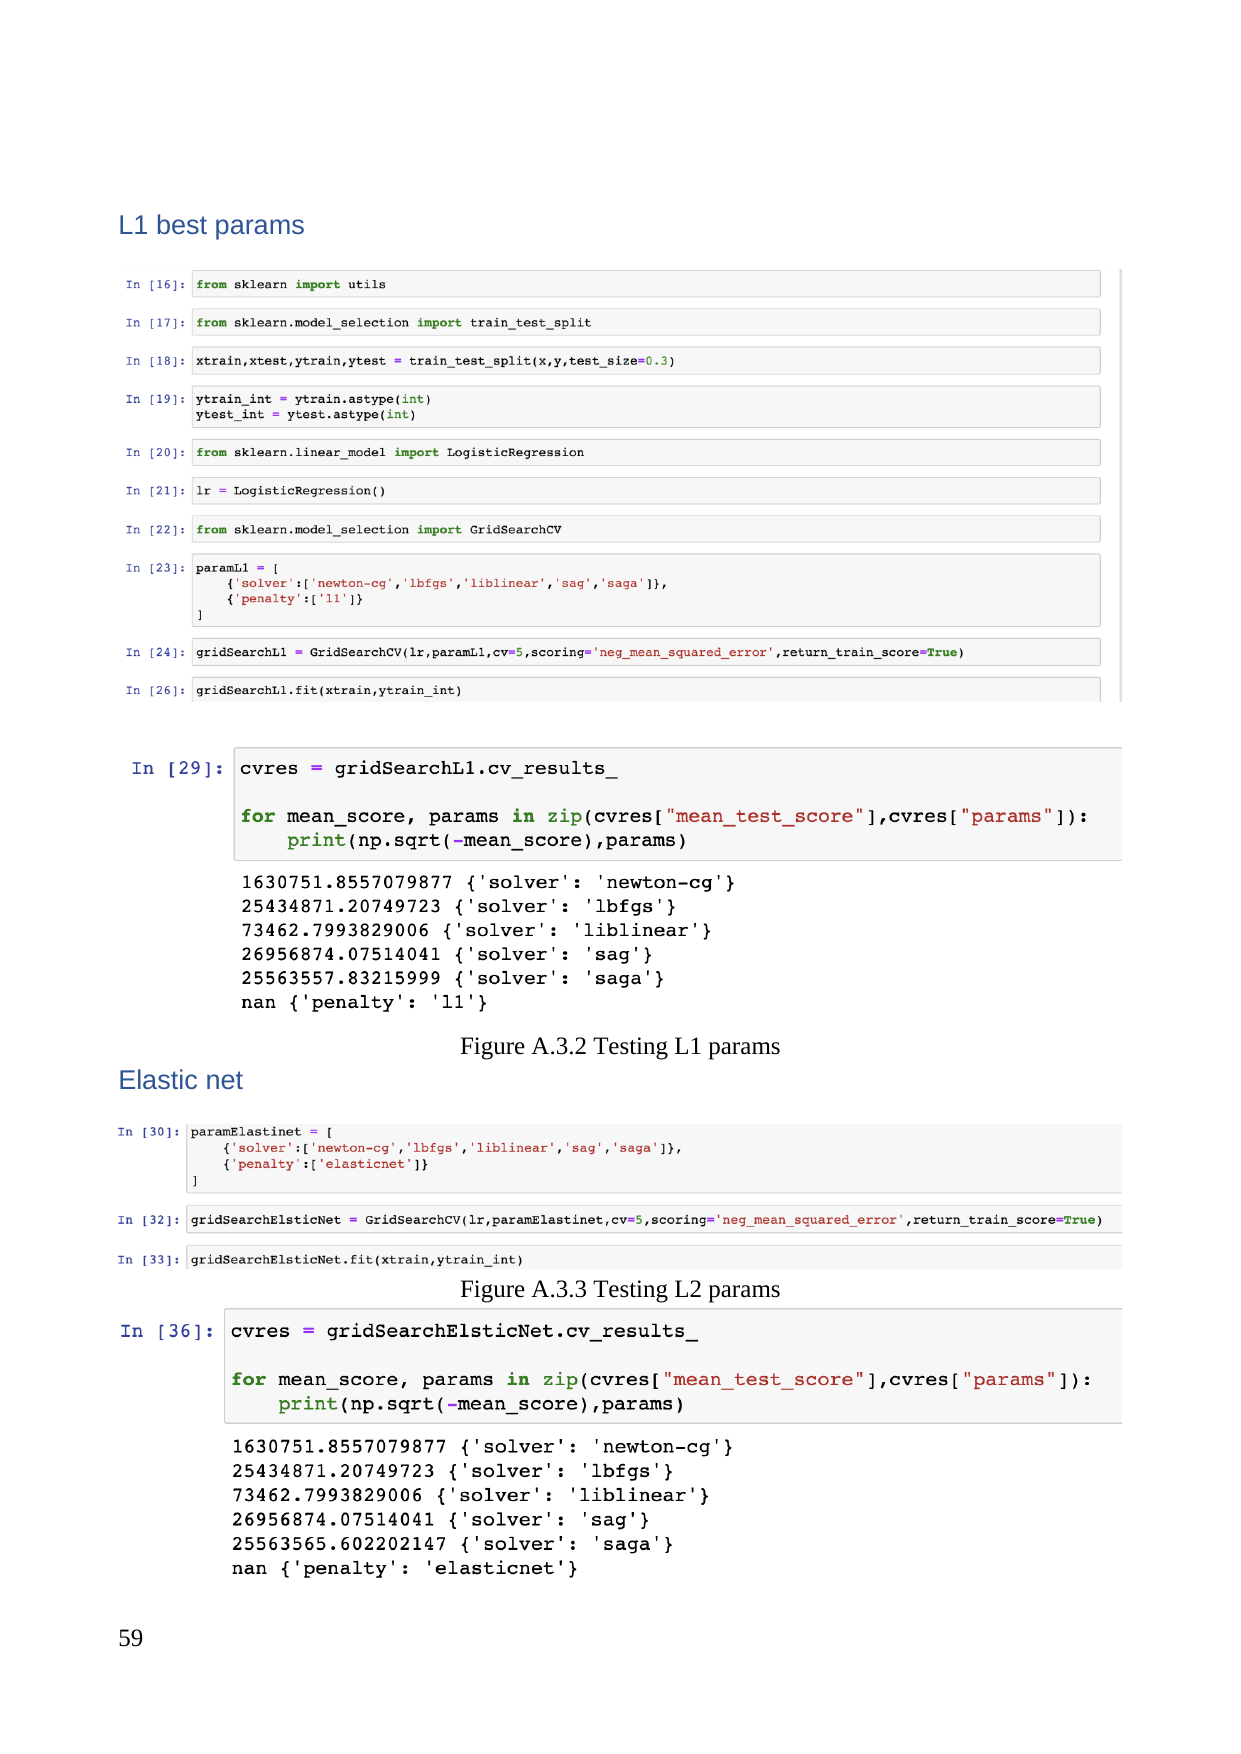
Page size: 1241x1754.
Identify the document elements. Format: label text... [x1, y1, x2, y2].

picture [118, 735, 1123, 1026]
subtitle L1 best params [118, 209, 1122, 241]
picture [118, 269, 1123, 702]
picture [118, 1303, 1123, 1588]
subtitle Elastic net [118, 1064, 1122, 1095]
text Figure A.3.2 Testing L1 params [118, 1031, 1122, 1060]
text Figure A.3.3 Testing L2 params [118, 1274, 1122, 1303]
picture [118, 1124, 1123, 1269]
